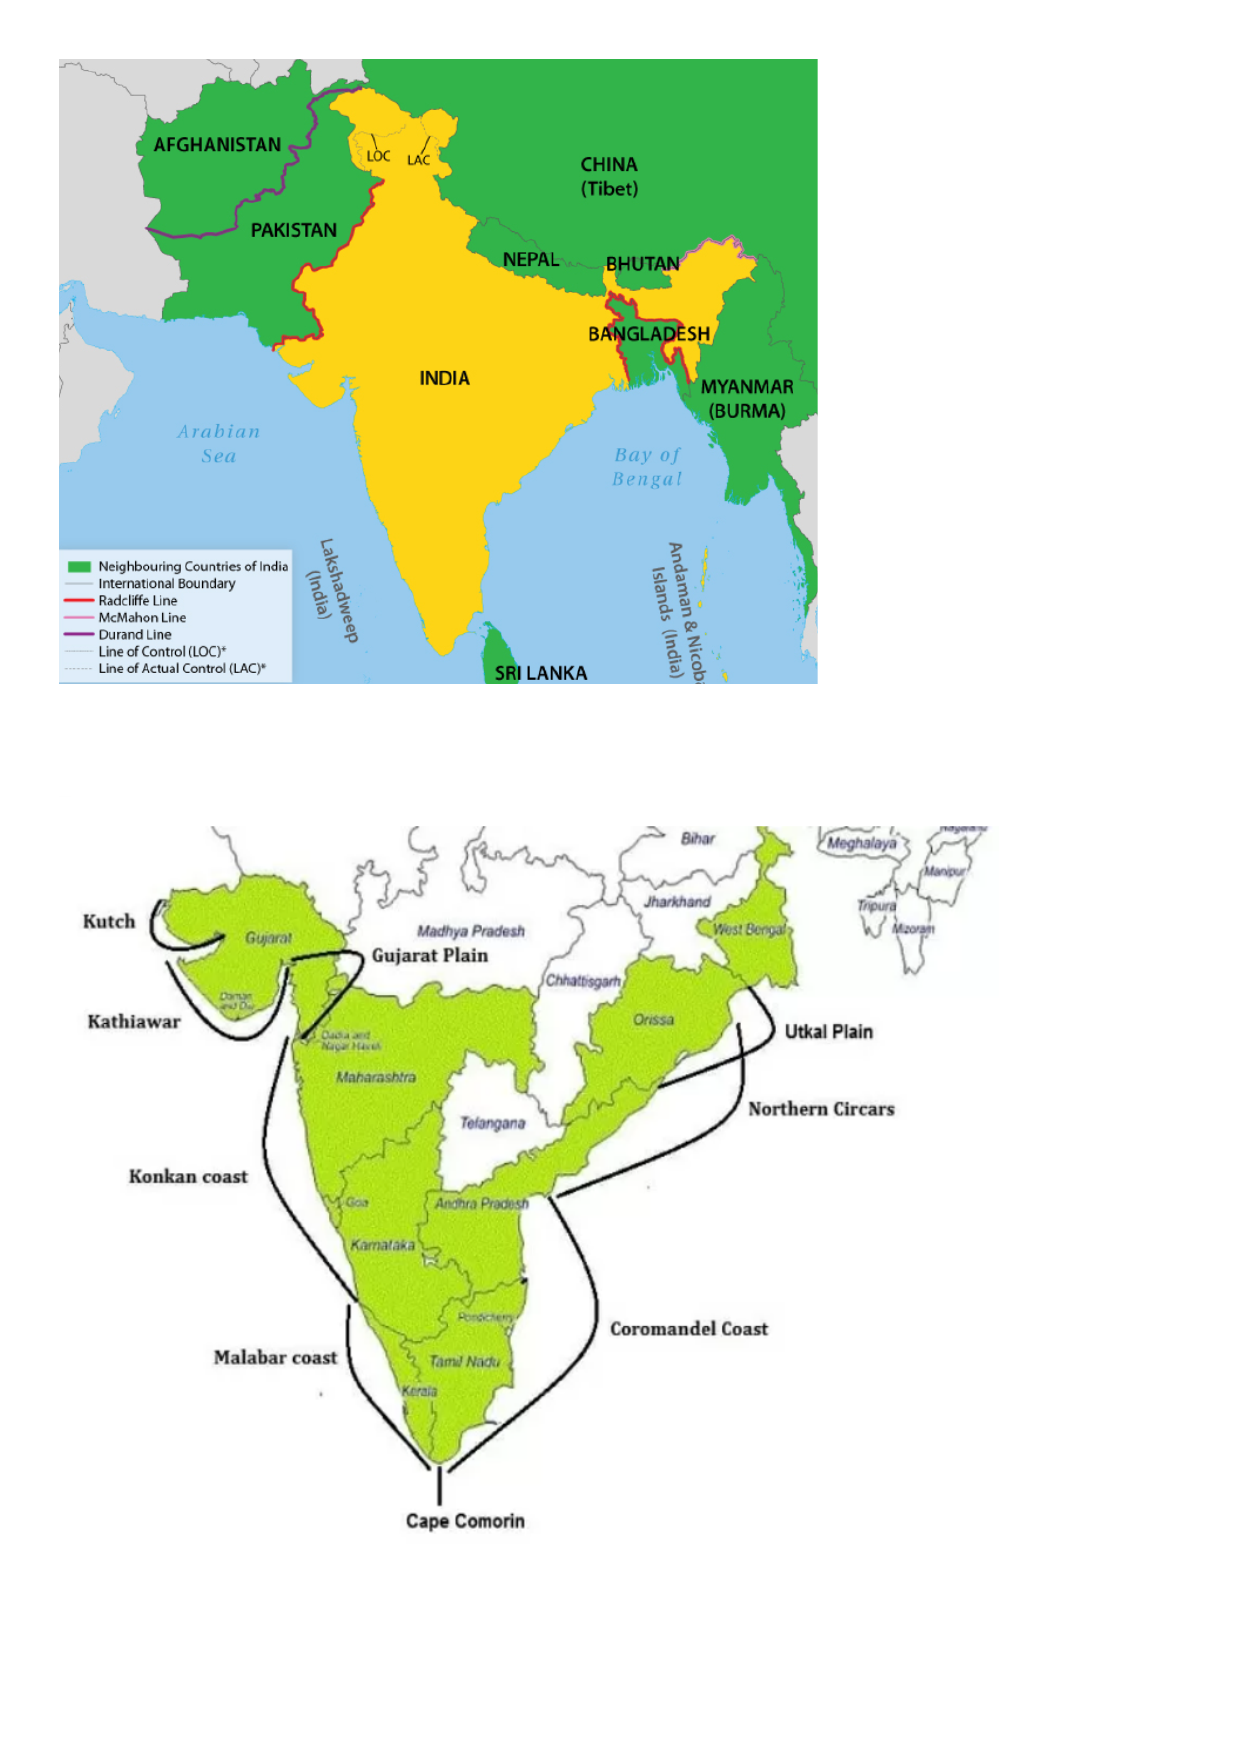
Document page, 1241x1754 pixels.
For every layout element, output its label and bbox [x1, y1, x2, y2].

picture [59, 796, 1000, 1544]
picture [59, 59, 818, 684]
